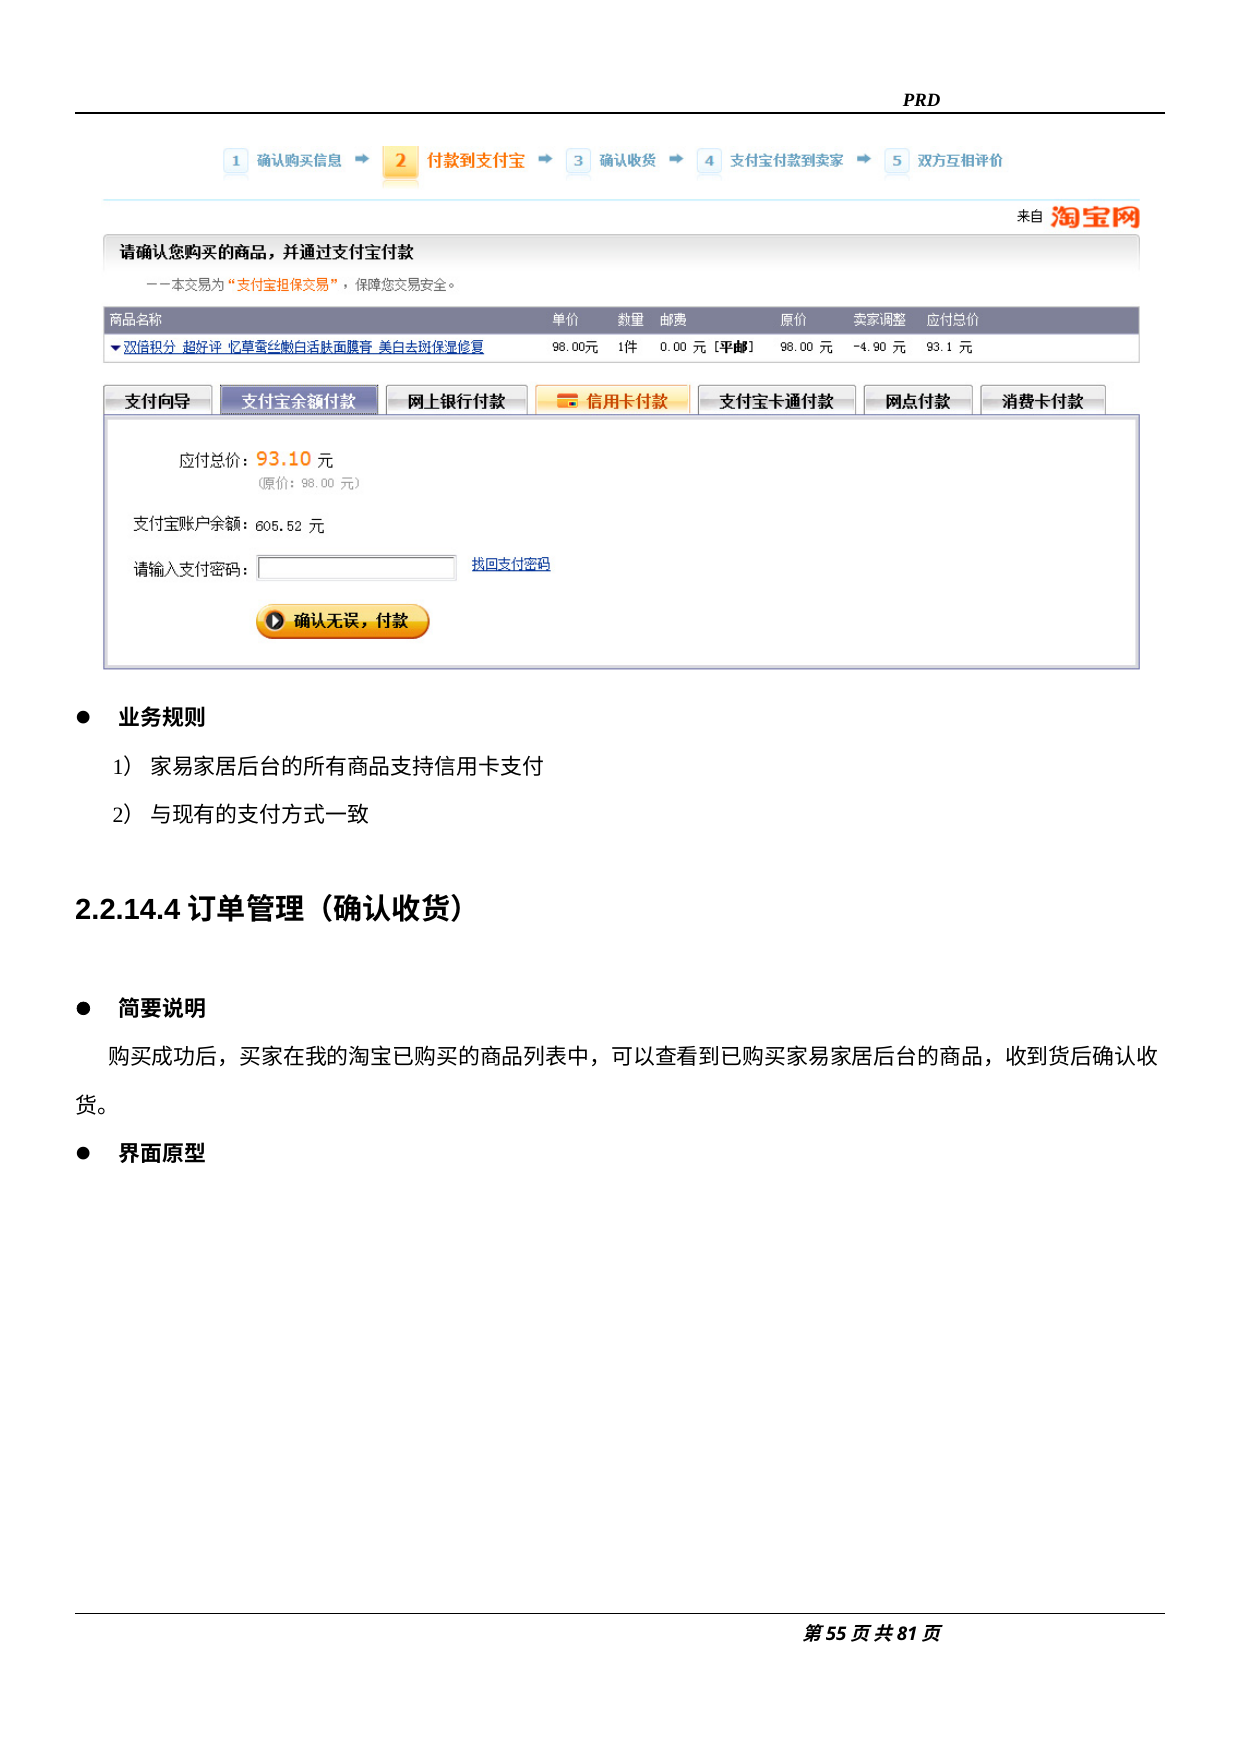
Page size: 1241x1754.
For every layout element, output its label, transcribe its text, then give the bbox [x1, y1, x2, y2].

subtitle 订单管理（确认收货） [75, 874, 1165, 939]
text 购买成功后，买家在我的淘宝已购买的商品列表中，可以查看到已购买家易家居后台的商品，收到货后确认收货。 [75, 1039, 1165, 1120]
list 与现有的支付方式一致 [112, 797, 1165, 829]
list 业务规则 [75, 700, 1165, 732]
list 简要说明 [75, 990, 1165, 1023]
list 家易家居后台的所有商品支持信用卡支付 [112, 748, 1165, 781]
list 界面原型 [75, 1136, 1165, 1168]
picture [75, 146, 1166, 676]
